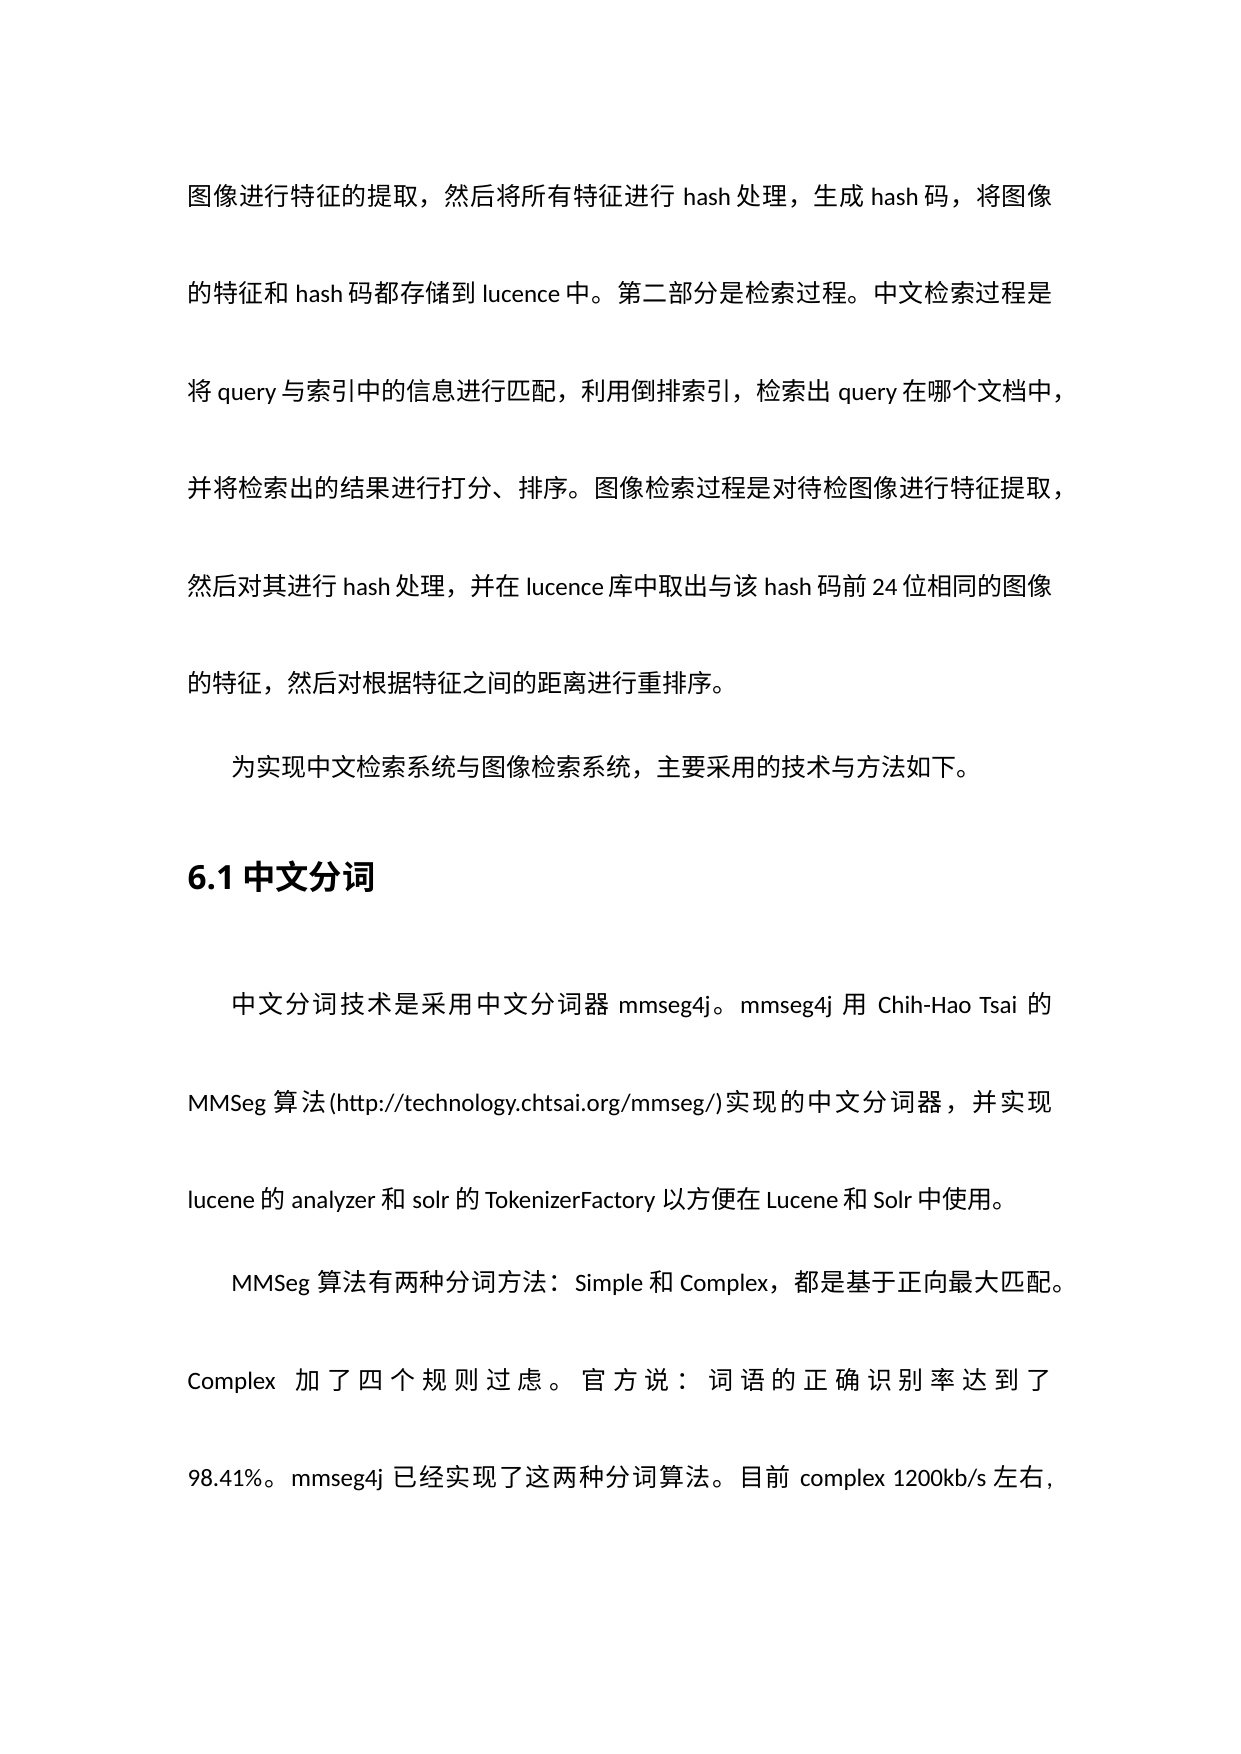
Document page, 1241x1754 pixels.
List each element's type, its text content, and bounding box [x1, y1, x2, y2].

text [187, 1248, 1053, 1508]
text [187, 162, 1053, 714]
text 为实现中文检索系统与图像检索系统，主要采用的技术与方法如下。 [187, 733, 1053, 798]
text 中文分词技术是采用中文分词器mmseg4j。mmseg4j 用 Chih-Hao Tsai 的 MMSeg算法(http://technology.chtsai.org/mmseg/)实现的中文分词器，并实现 lucene 的 analyzer 和 solr 的TokenizerFactory 以方便在Lucene和Solr中使用。 [187, 970, 1053, 1230]
subtitle 6.1中文分词 [187, 843, 1053, 908]
